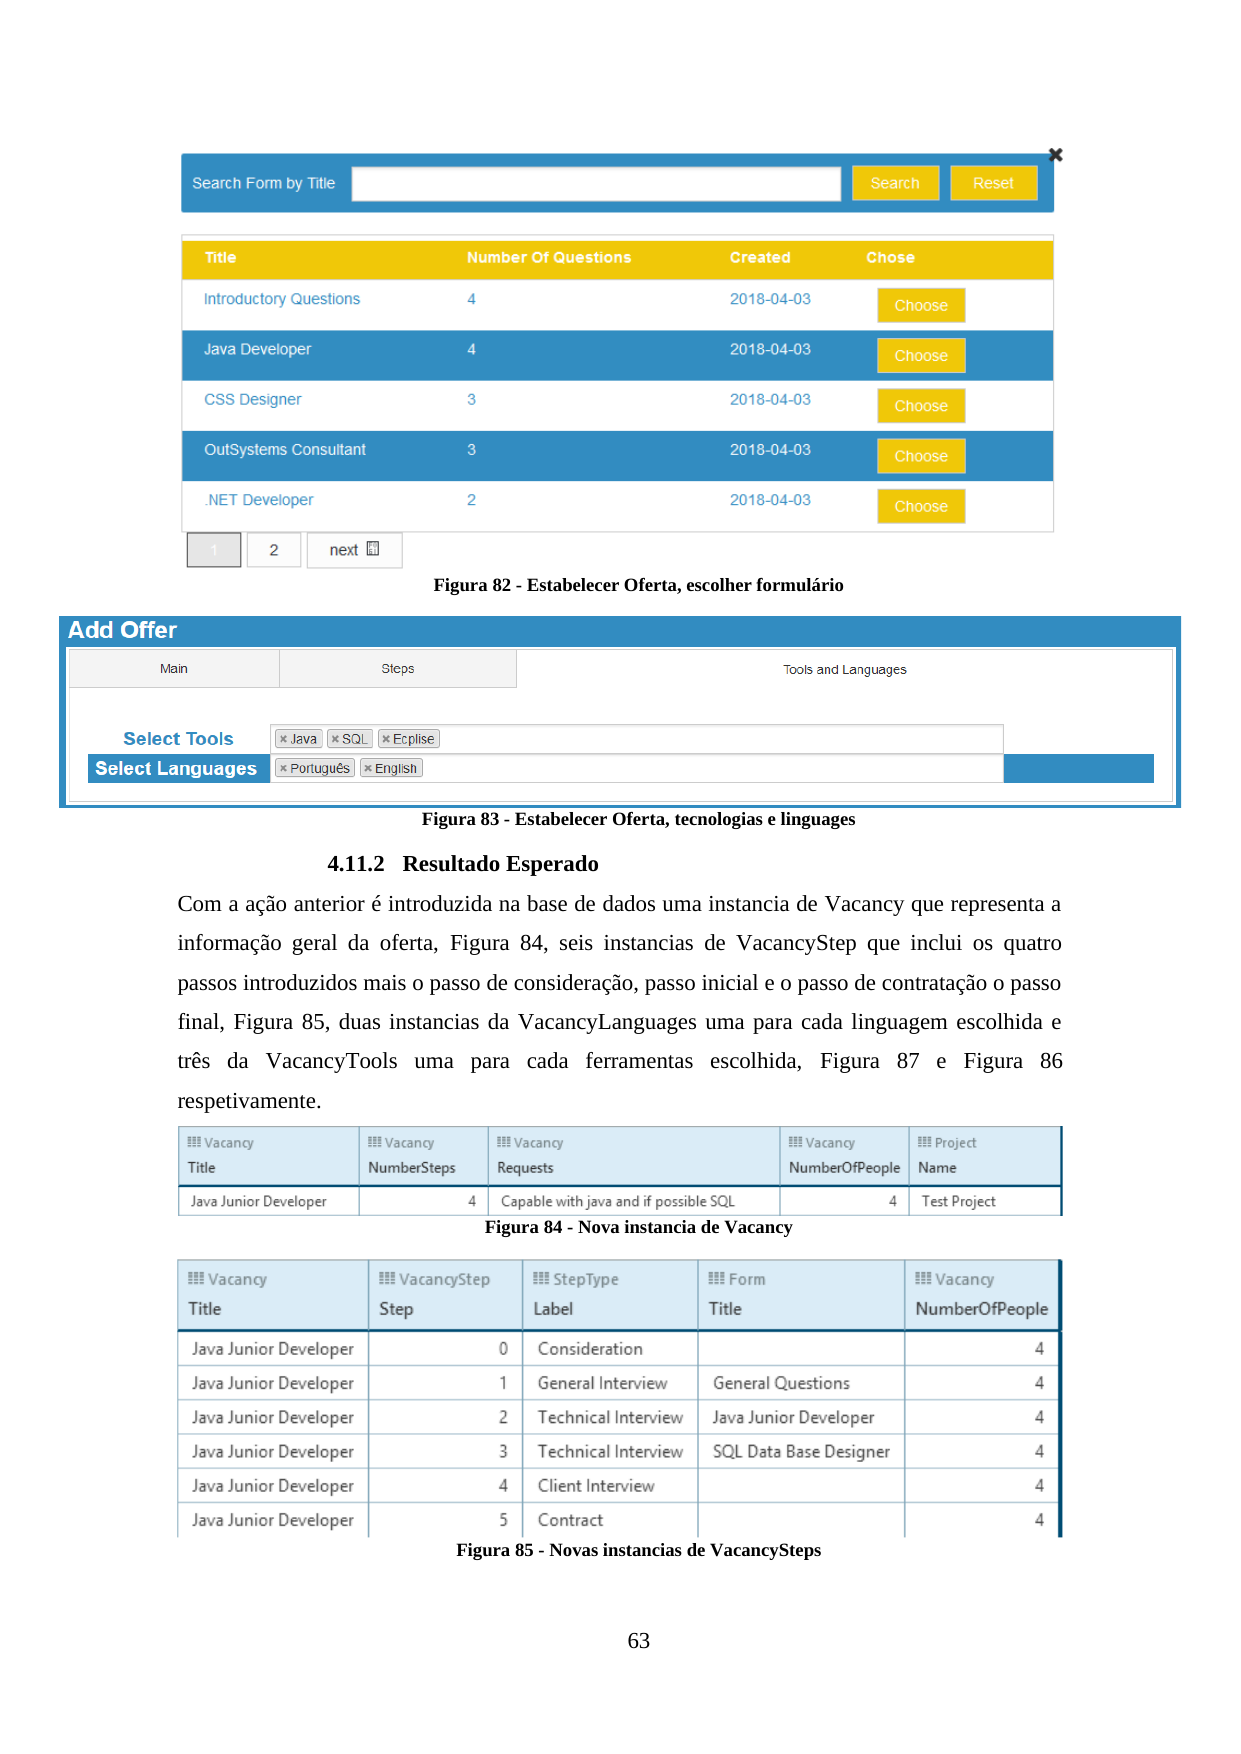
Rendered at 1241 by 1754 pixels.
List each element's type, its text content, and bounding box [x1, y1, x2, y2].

picture [59, 616, 1182, 808]
picture [177, 1126, 1060, 1216]
list Resultado Esperado [327, 850, 1063, 877]
text Com a ação anterior é introduzida na base de dados uma instancia de Vacancy que representa a informação geral da oferta, Figura 84, seis instancias de VacancyStep que inclui os quatro passos introduzidos mais o passo de consideração, passo inicial e o passo de contratação o passo final, Figura 85, duas instancias da VacancyLanguages uma para cada linguagem escolhida e três da VacancyTools uma para cada ferramentas escolhida, Figura 87 e Figura 86 respetivamente. [177, 890, 1063, 1113]
picture [177, 147, 1063, 574]
picture [177, 1258, 1063, 1539]
